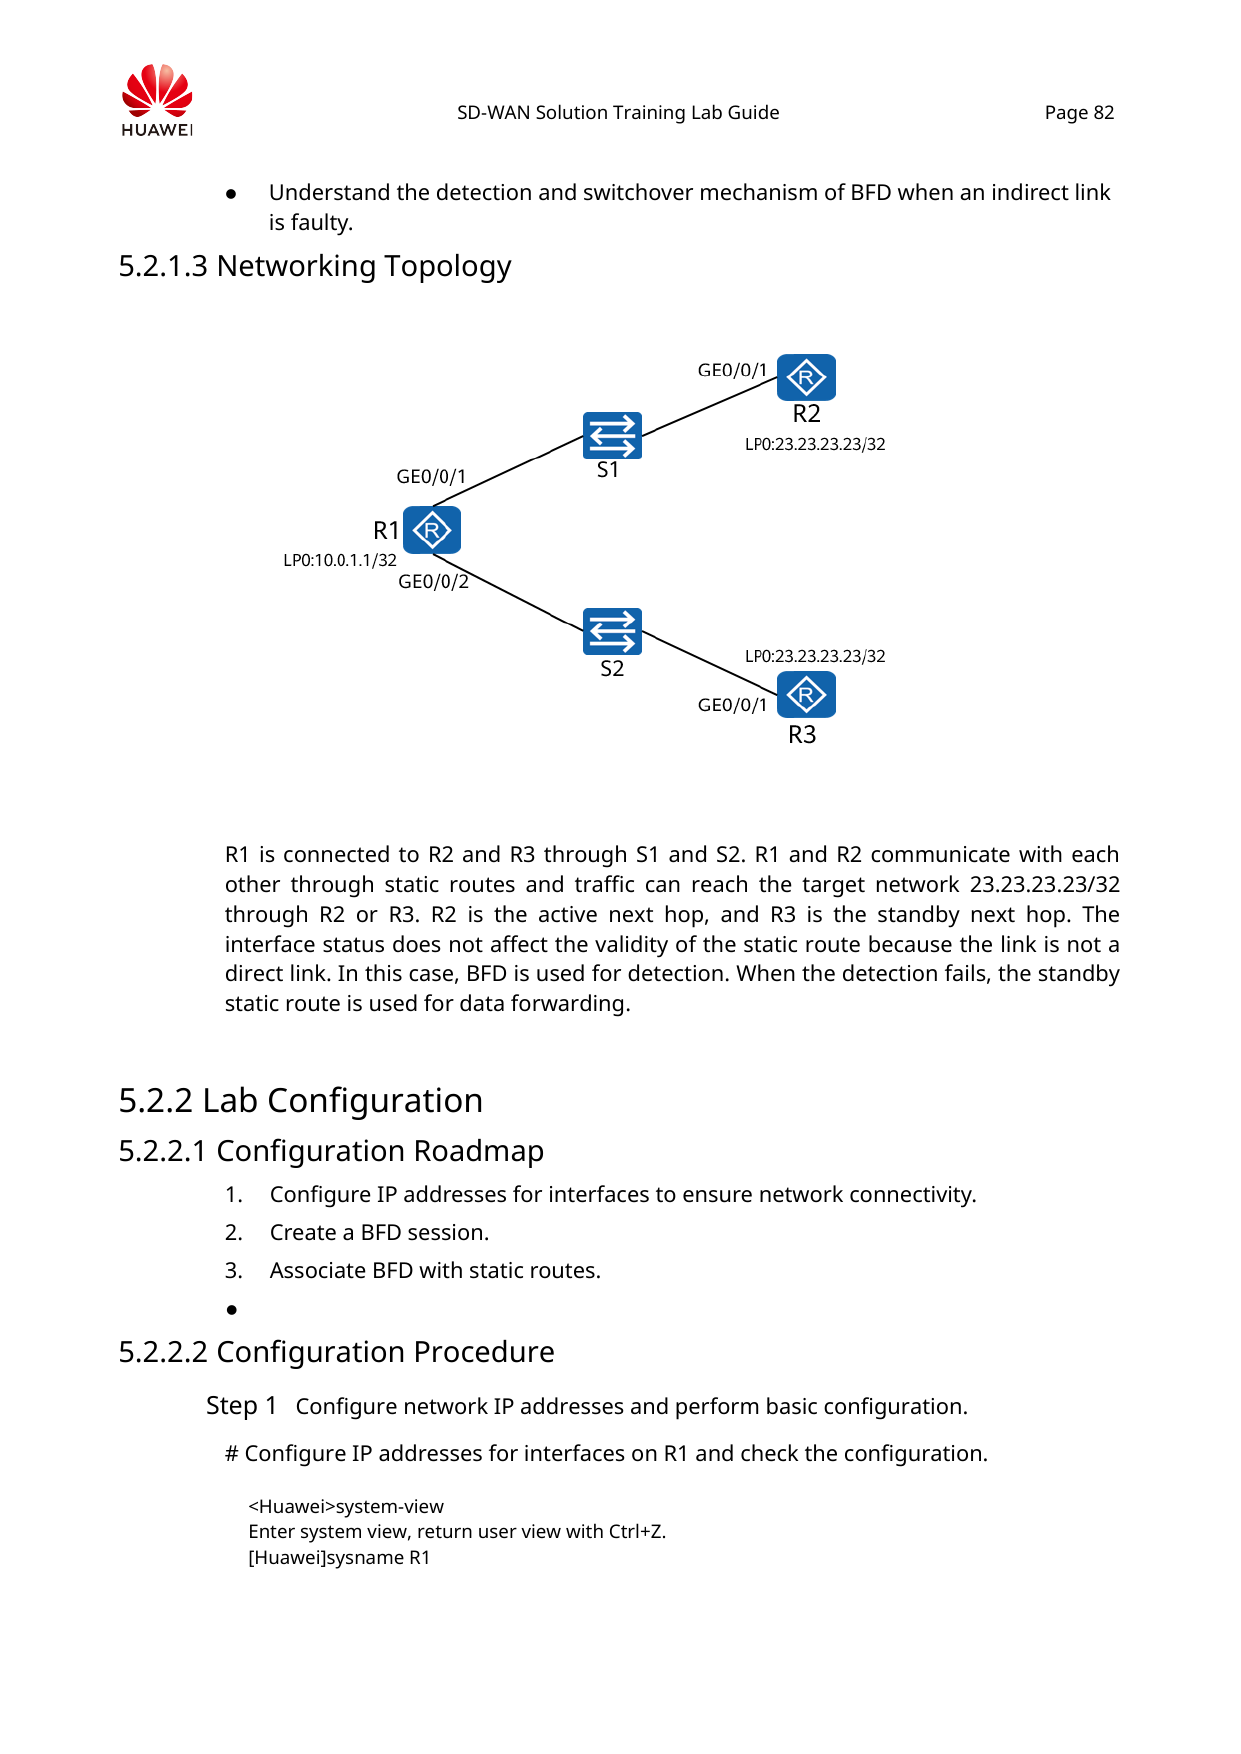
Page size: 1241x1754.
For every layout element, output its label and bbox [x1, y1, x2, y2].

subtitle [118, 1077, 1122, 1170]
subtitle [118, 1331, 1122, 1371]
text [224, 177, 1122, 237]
picture [122, 64, 193, 136]
picture [236, 293, 969, 789]
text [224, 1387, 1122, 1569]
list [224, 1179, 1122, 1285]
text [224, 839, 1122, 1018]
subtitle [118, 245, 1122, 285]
